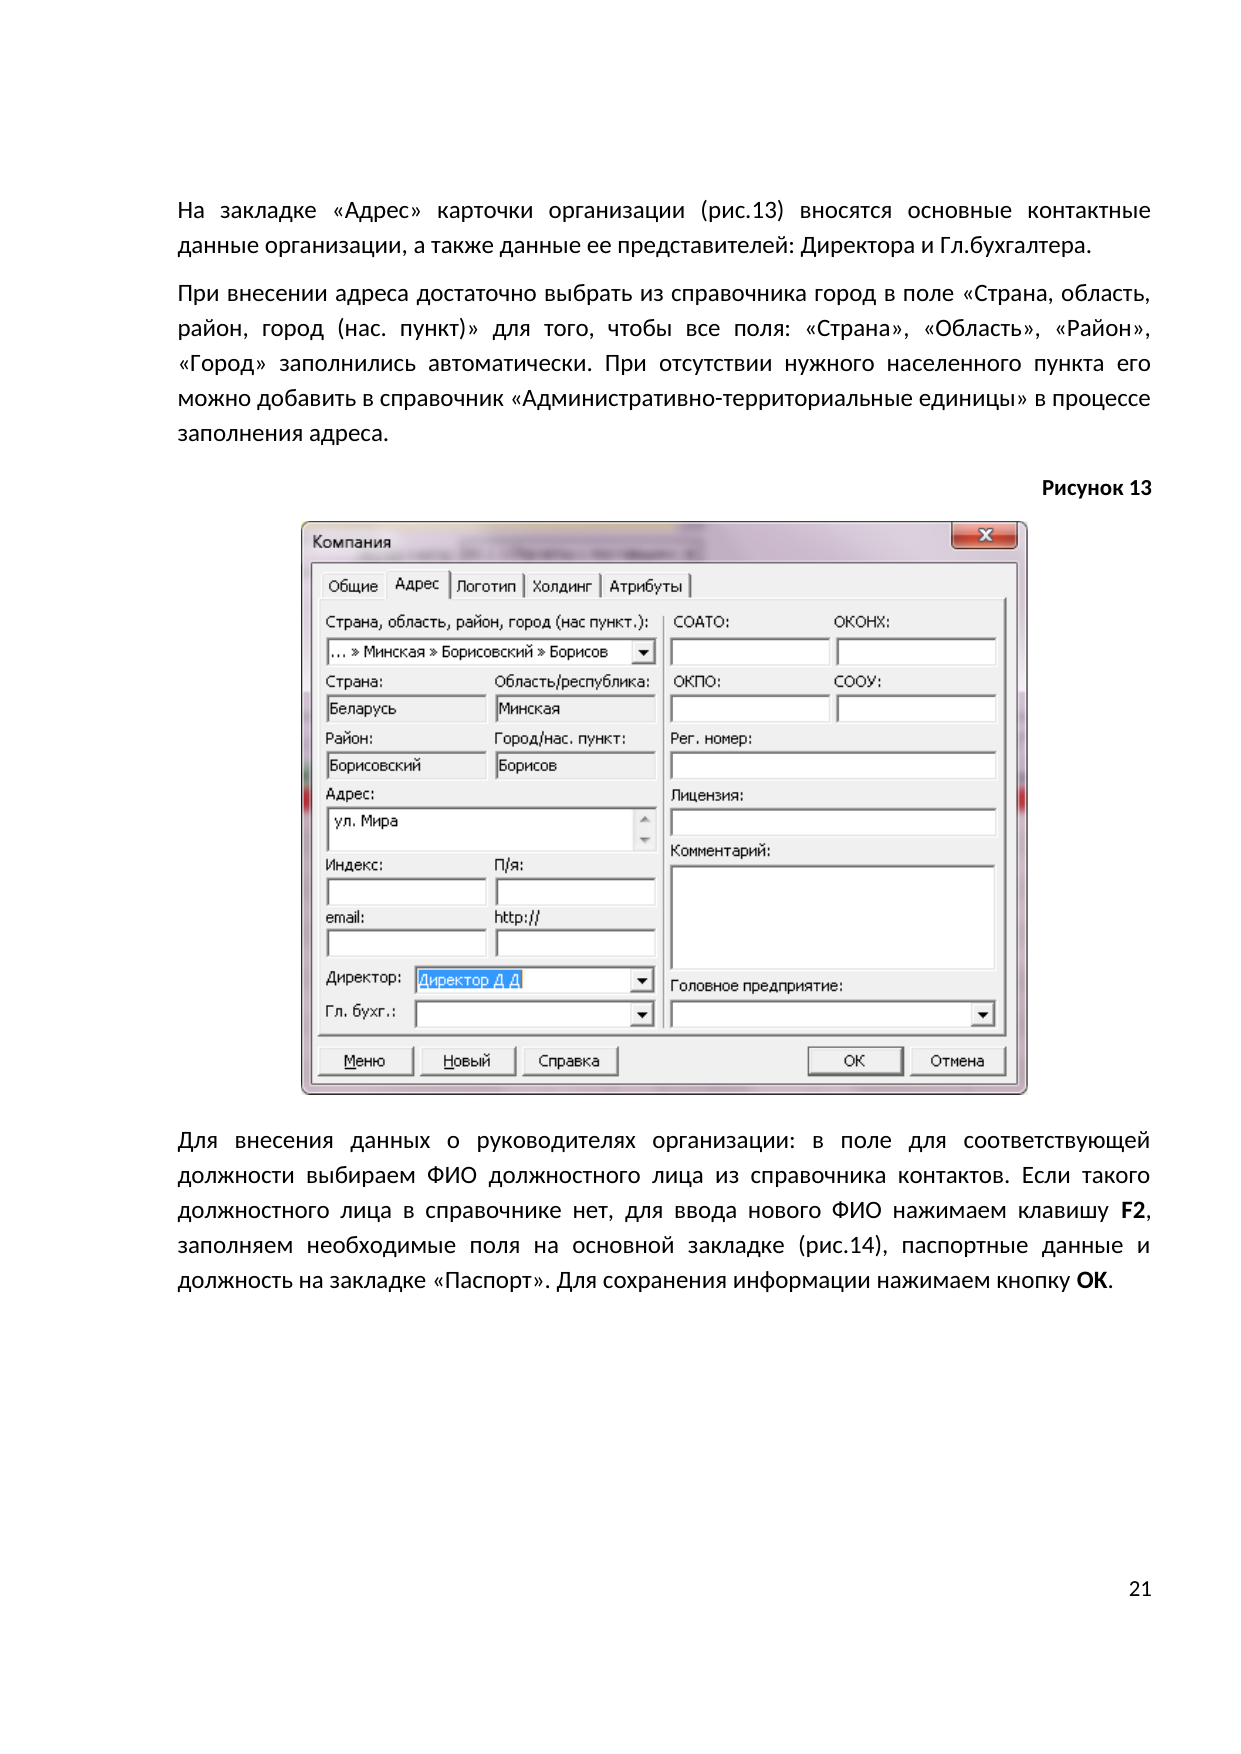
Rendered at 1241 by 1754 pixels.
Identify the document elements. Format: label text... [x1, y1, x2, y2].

text При внесении адреса достаточно выбрать из справочника город в поле «Страна, область, район, город (нас. пункт)» для того, чтобы все поля: «Страна», «Область», «Район», «Город» заполнились автоматически. При отсутствии нужного населенного пункта его можно добавить в справочник «Административно-территориальные единицы» в процессе заполнения адреса. [177, 277, 1152, 447]
text Рисунок 13 [177, 473, 1152, 501]
picture [301, 521, 1028, 1095]
text Для внесения данных о руководителях организации: в поле для соответствующей должности выбираем ФИО должностного лица из справочника контактов. Если такого должностного лица в справочнике нет, для ввода нового ФИО нажимаем клавишу F2, заполняем необходимые поля на основной закладке (рис.14), паспортные данные и должность на закладке «Паспорт». Для сохранения информации нажимаем кнопку OK. [177, 1124, 1152, 1294]
text На закладке «Адрес» карточки организации (рис.13) вносятся основные контактные данные организации, а также данные ее представителей: Директора и Гл.бухгалтера. [177, 194, 1152, 260]
